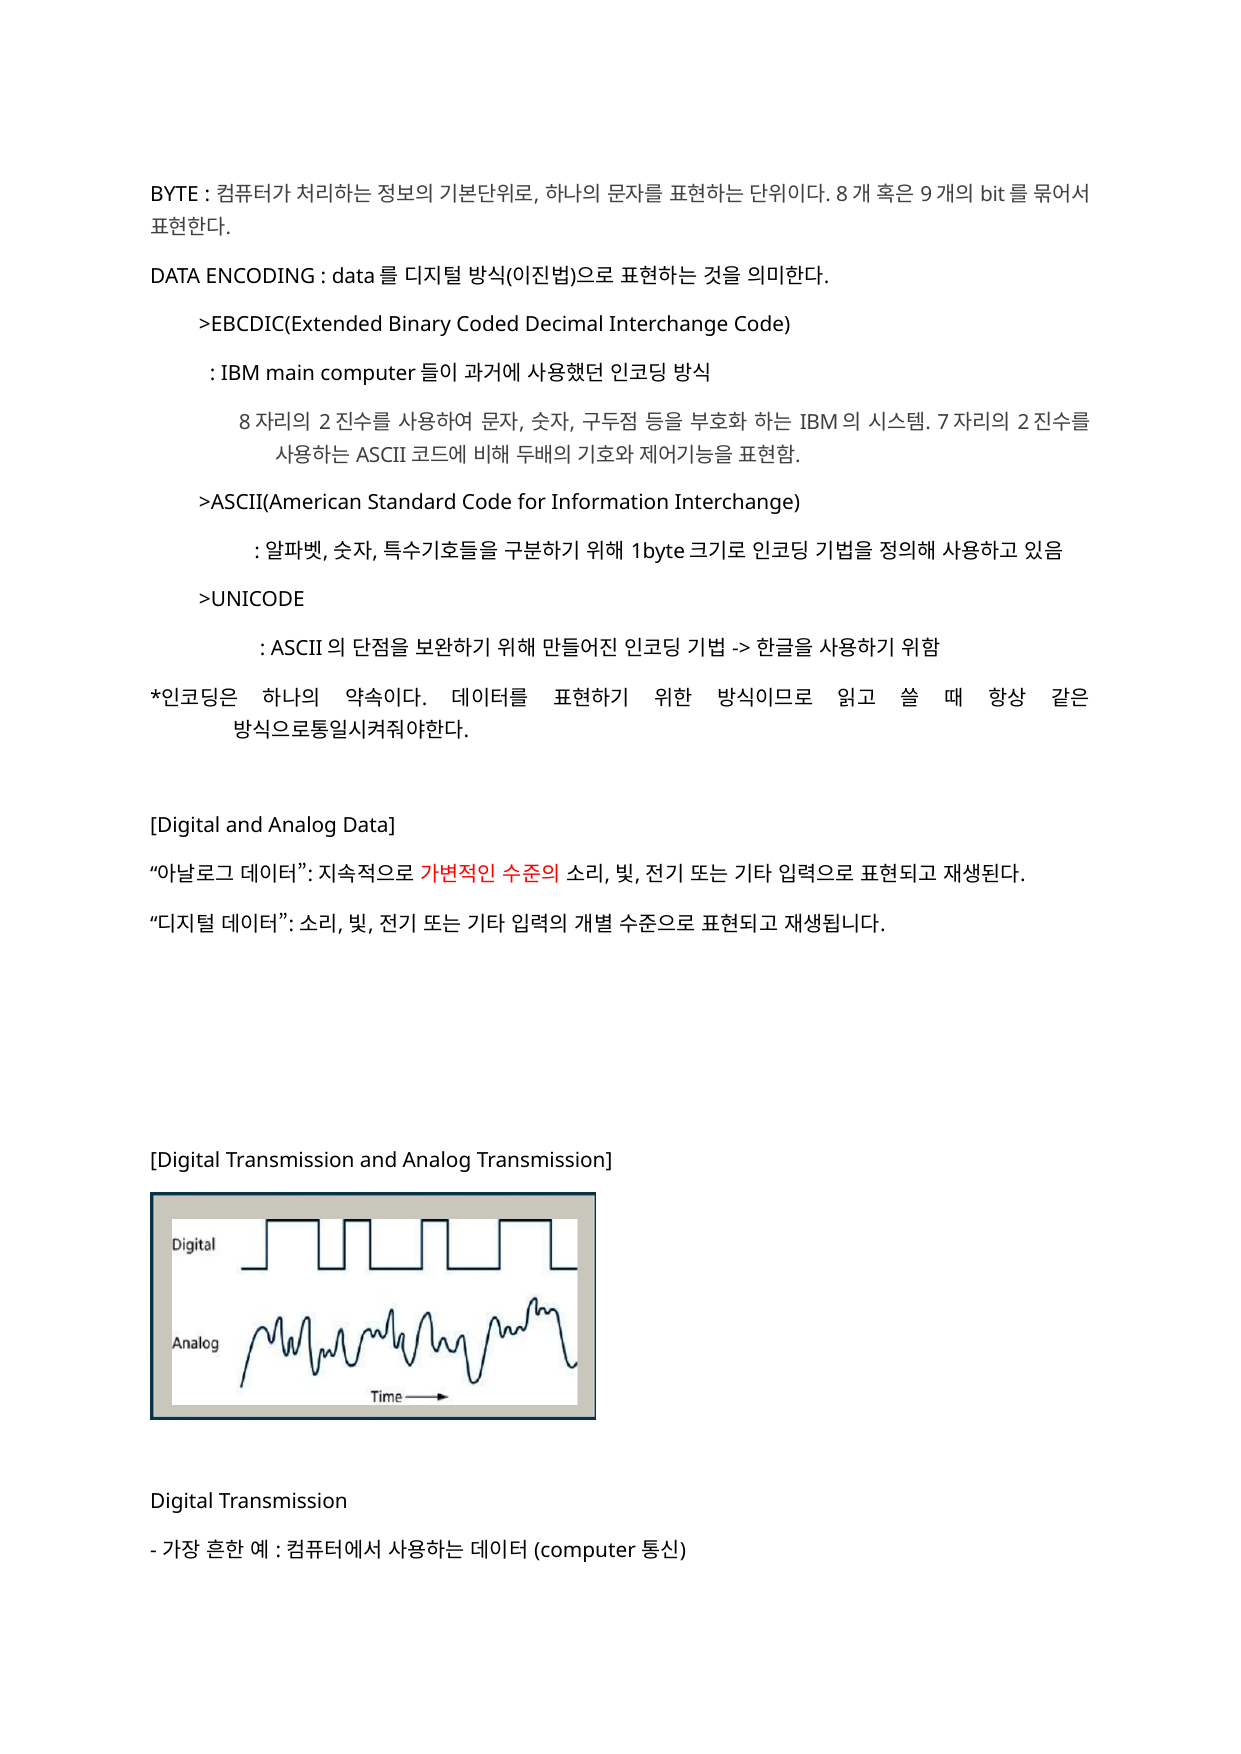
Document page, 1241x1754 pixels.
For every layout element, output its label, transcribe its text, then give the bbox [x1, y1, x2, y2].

text - 가장 흔한 예 : 컴퓨터에서 사용하는 데이터 (computer 통신) [150, 1533, 1090, 1564]
text [Digital and Analog Data] [150, 810, 1090, 838]
text BYTE : 컴퓨터가 처리하는 정보의 기본단위로, 하나의 문자를 표현하는 단위이다. 8개 혹은 9개의 bit를 묶어서 표현한다. [150, 177, 1090, 240]
text Digital Transmission [150, 1486, 1090, 1514]
text >ASCII(American Standard Code for Information Interchange) [150, 487, 1090, 516]
text [Digital Transmission and Analog Transmission] [150, 1145, 1090, 1174]
text 8자리의 2진수를 사용하여 문자, 숫자, 구두점 등을 부호화 하는 IBM의 시스템. 7자리의 2진수를 사용하는 ASCII 코드에 비해 두배의 기호와 제어기능을 표현함. [150, 405, 1090, 468]
text >UNICODE [150, 584, 1090, 612]
text : 알파벳, 숫자, 특수기호들을 구분하기 위해 1byte크기로 인코딩 기법을 정의해 사용하고 있음 [254, 535, 1090, 565]
text : ASCII의 단점을 보완하기 위해 만들어진 인코딩 기법 -> 한글을 사용하기 위함 [150, 631, 1090, 662]
picture [150, 1192, 596, 1420]
text : IBM main computer들이 과거에 사용했던 인코딩 방식 [150, 356, 1090, 386]
text “디지털 데이터”: 소리, 빛, 전기 또는 기타 입력의 개별 수준으로 표현되고 재생됩니다. [150, 907, 1090, 937]
text *인코딩은 하나의 약속이다. 데이터를 표현하기 위한 방식이므로 읽고 쓸 때 항상 같은 방식으로통일시켜줘야한다. [150, 681, 1090, 744]
text >EBCDIC(Extended Binary Coded Decimal Interchange Code) [150, 309, 1090, 337]
text “아날로그 데이터”: 지속적으로 가변적인 수준의 소리, 빛, 전기 또는 기타 입력으로 표현되고 재생된다. [150, 857, 1090, 888]
text DATA ENCODING : data를 디지털 방식(이진법)으로 표현하는 것을 의미한다. [150, 259, 1090, 289]
